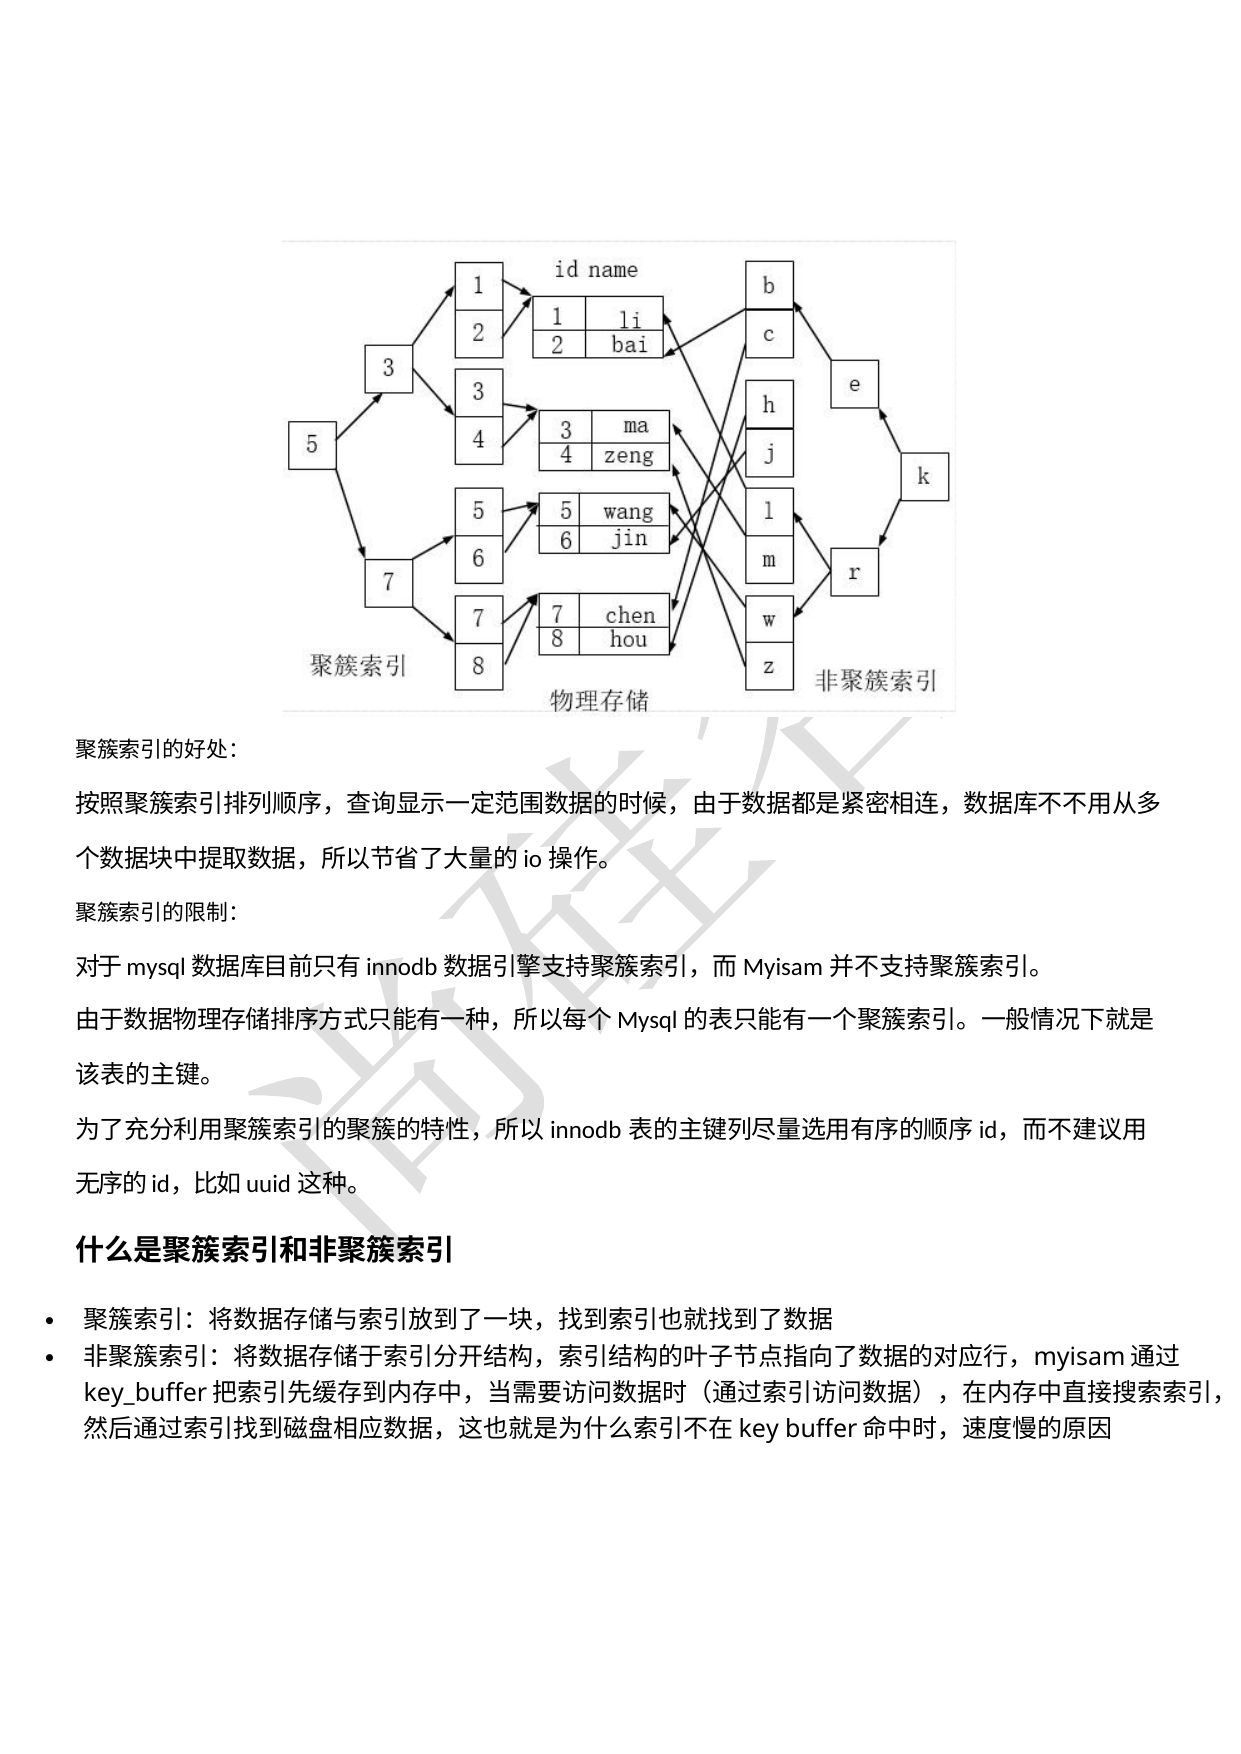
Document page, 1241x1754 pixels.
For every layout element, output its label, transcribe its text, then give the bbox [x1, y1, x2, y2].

text 为了充分利用聚簇索引的聚簇的特性，所以 innodb 表的主键列尽量选用有序的顺序 id，而不建议用无序的 id，比如 uuid 这种。 [75, 1109, 1166, 1200]
text 由于数据物理存储排序方式只能有一种，所以每个 Mysql 的表只能有一个聚簇索引。一般情况下就是该表的主键。 [75, 999, 1166, 1091]
picture [282, 237, 957, 717]
text 对于 mysql 数据库目前只有 innodb 数据引擎支持聚簇索引，而 Myisam 并不支持聚簇索引。 [75, 947, 1240, 983]
list 聚簇索引：将数据存储与索引放到了一块，找到索引也就找到了数据 [46, 1300, 1240, 1336]
text 聚簇索引的好处： [75, 732, 1240, 763]
subtitle 什么是聚簇索引和非聚簇索引 [75, 1218, 1240, 1271]
text 按照聚簇索引排列顺序，查询显示一定范围数据的时候，由于数据都是紧密相连，数据库不不用从多个数据块中提取数据，所以节省了大量的 io 操作。 [75, 783, 1166, 874]
text 聚簇索引的限制： [75, 895, 1240, 927]
list 非聚簇索引：将数据存储于索引分开结构，索引结构的叶子节点指向了数据的对应行，myisam通过key_buffer把索引先缓存到内存中，当需要访问数据时（通过索引访问数据），在内存中直接搜索索引，然后通过索引找到磁盘相应数据，这也就是为什么索引不在key buffer命中时，速度慢的原因 [46, 1336, 1240, 1445]
